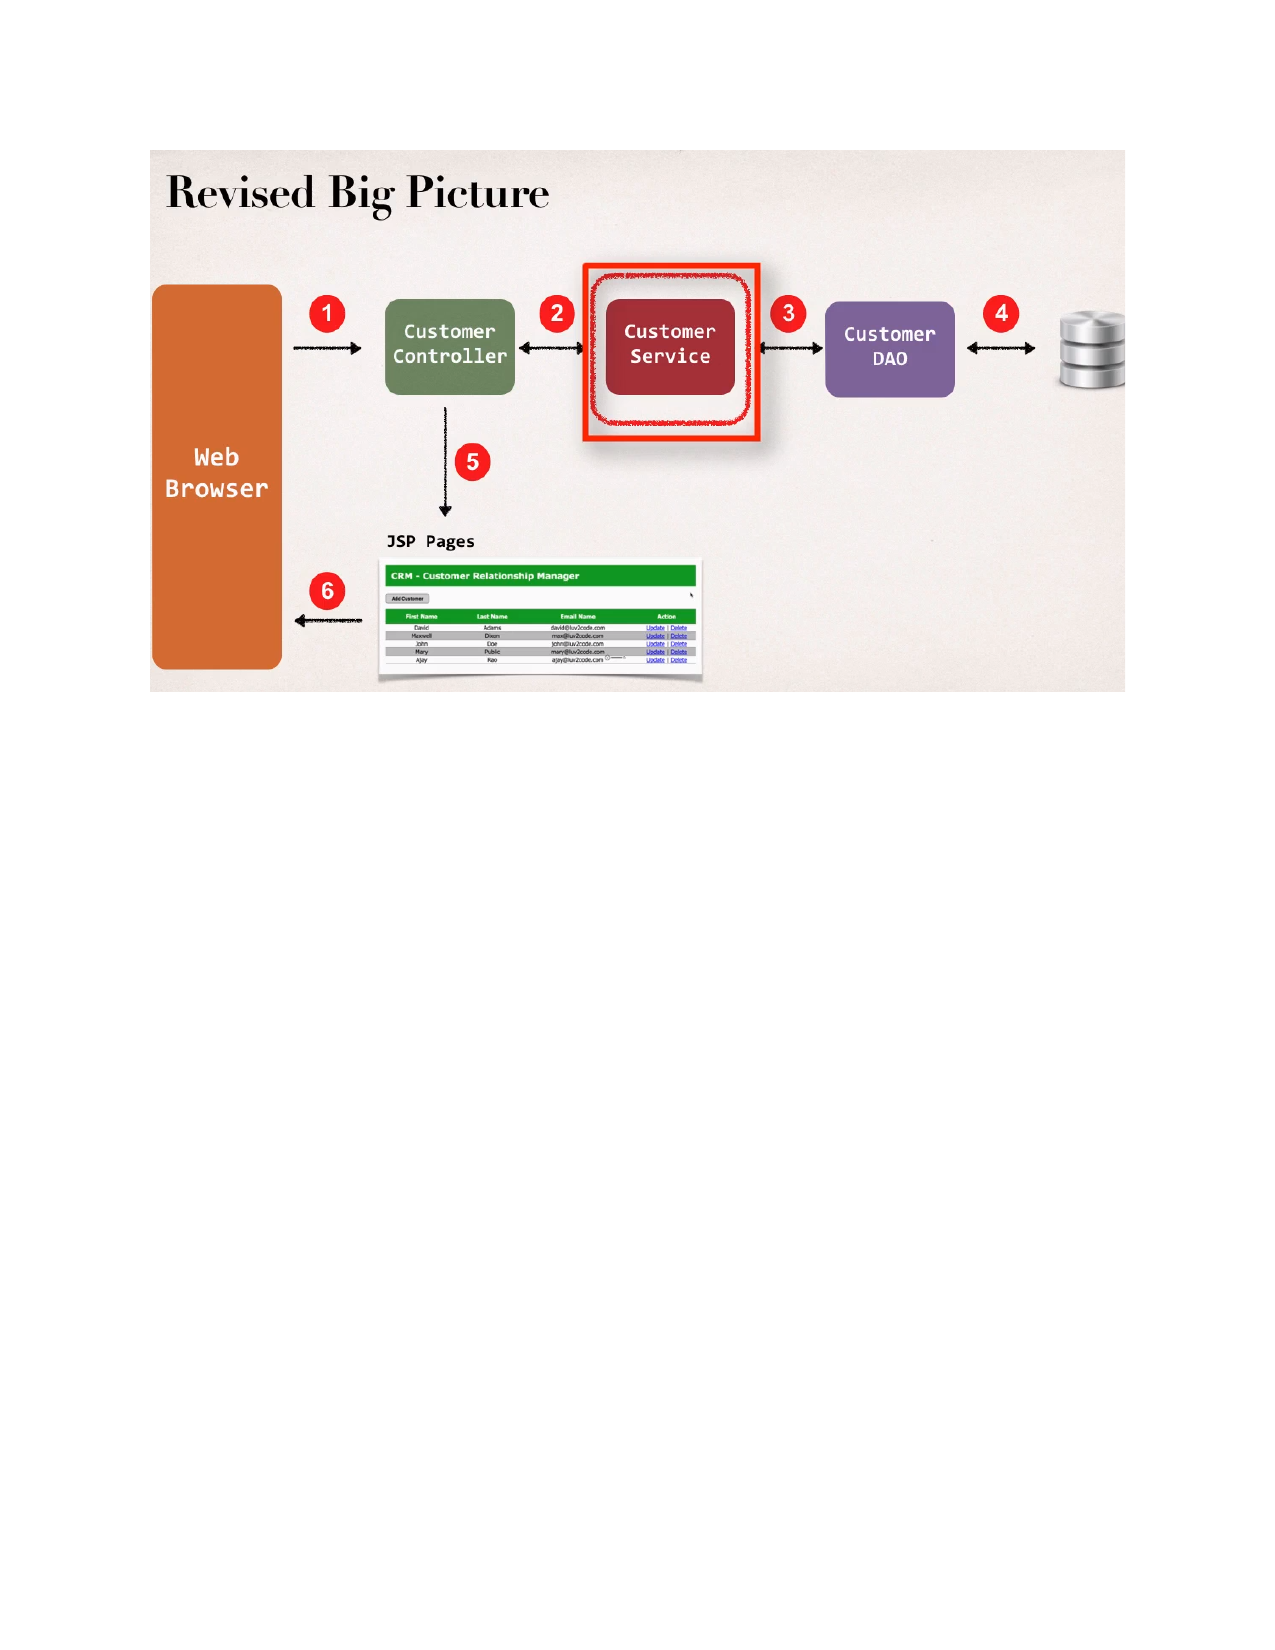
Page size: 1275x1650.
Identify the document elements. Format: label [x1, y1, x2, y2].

picture [150, 150, 1125, 692]
